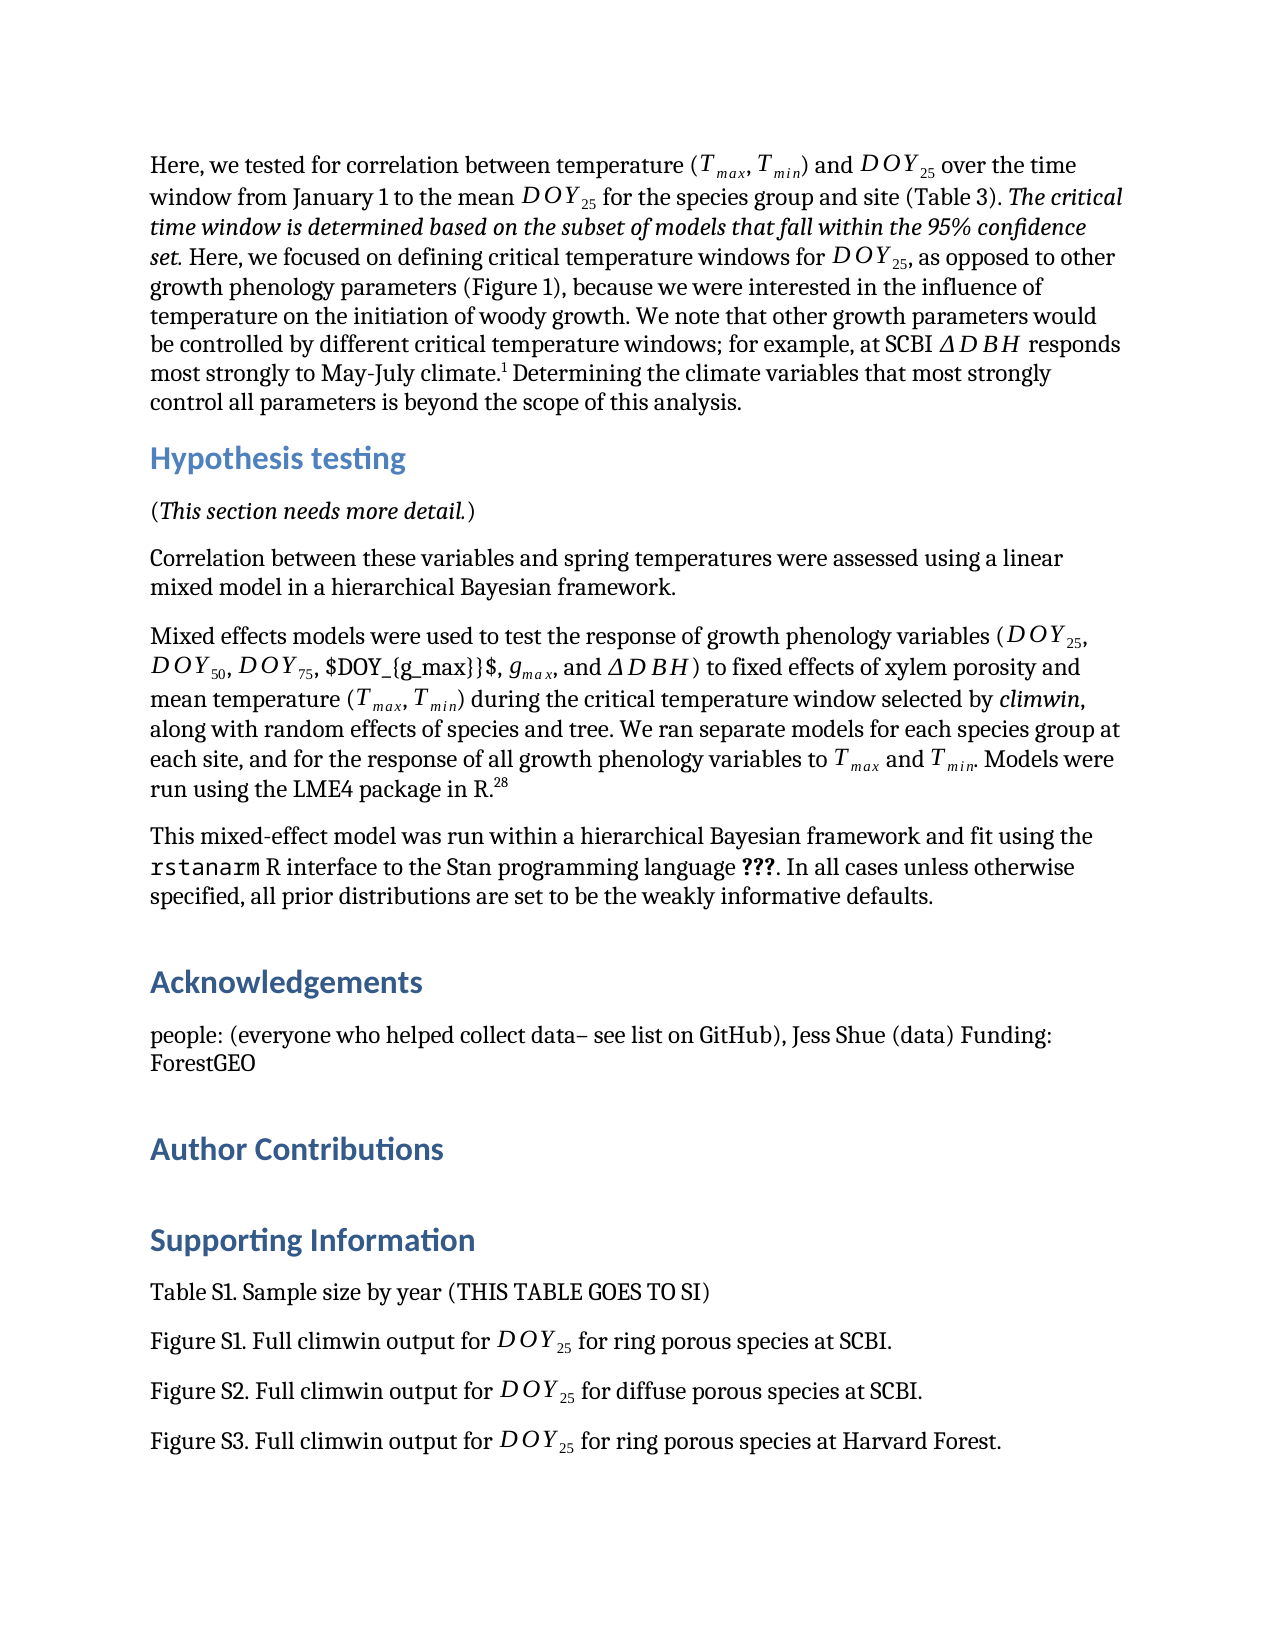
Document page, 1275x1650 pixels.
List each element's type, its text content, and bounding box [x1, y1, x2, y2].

text Mixed effects models were used to test the response of growth phenology variables (, , , $DOY_{g_max}}$, , and ) to fixed effects of xylem porosity and mean temperature (, ) during the critical temperature window selected by climwin, along with random effects of species and tree. We ran separate models for each species group at each site, and for the response of all growth phenology variables to and . Models were run using the LME4 package in R.28 [150, 621, 1125, 803]
text Correlation between these variables and spring temperatures were assessed using a linear mixed model in a hierarchical Bayesian framework. [150, 544, 1125, 602]
text Figure S3. Full climwin output for for ring porous species at Harvard Forest. [150, 1426, 1125, 1457]
text Figure S1. Full climwin output for for ring porous species at SCBI. [150, 1326, 1125, 1357]
text Table S1. Sample size by year (THIS TABLE GOES TO SI) [150, 1278, 1125, 1307]
text This mixed-effect model was run within a hierarchical Bayesian framework and fit using the rstanarm R interface to the Stan programming language ???. In all cases unless otherwise specified, all prior distributions are set to be the weakly informative defaults. [150, 822, 1125, 911]
subtitle Acknowledgements [150, 961, 1125, 1002]
text Figure S2. Full climwin output for for diffuse porous species at SCBI. [150, 1376, 1125, 1407]
subtitle Hypothesis testing [150, 437, 1125, 478]
subtitle Supporting Information [150, 1219, 1125, 1259]
text (This section needs more detail.) [150, 497, 1125, 526]
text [150, 150, 1125, 417]
text people: (everyone who helped collect data– see list on GitHub), Jess Shue (data) Funding: ForestGEO [150, 1021, 1125, 1078]
subtitle Author Contributions [150, 1128, 1125, 1169]
